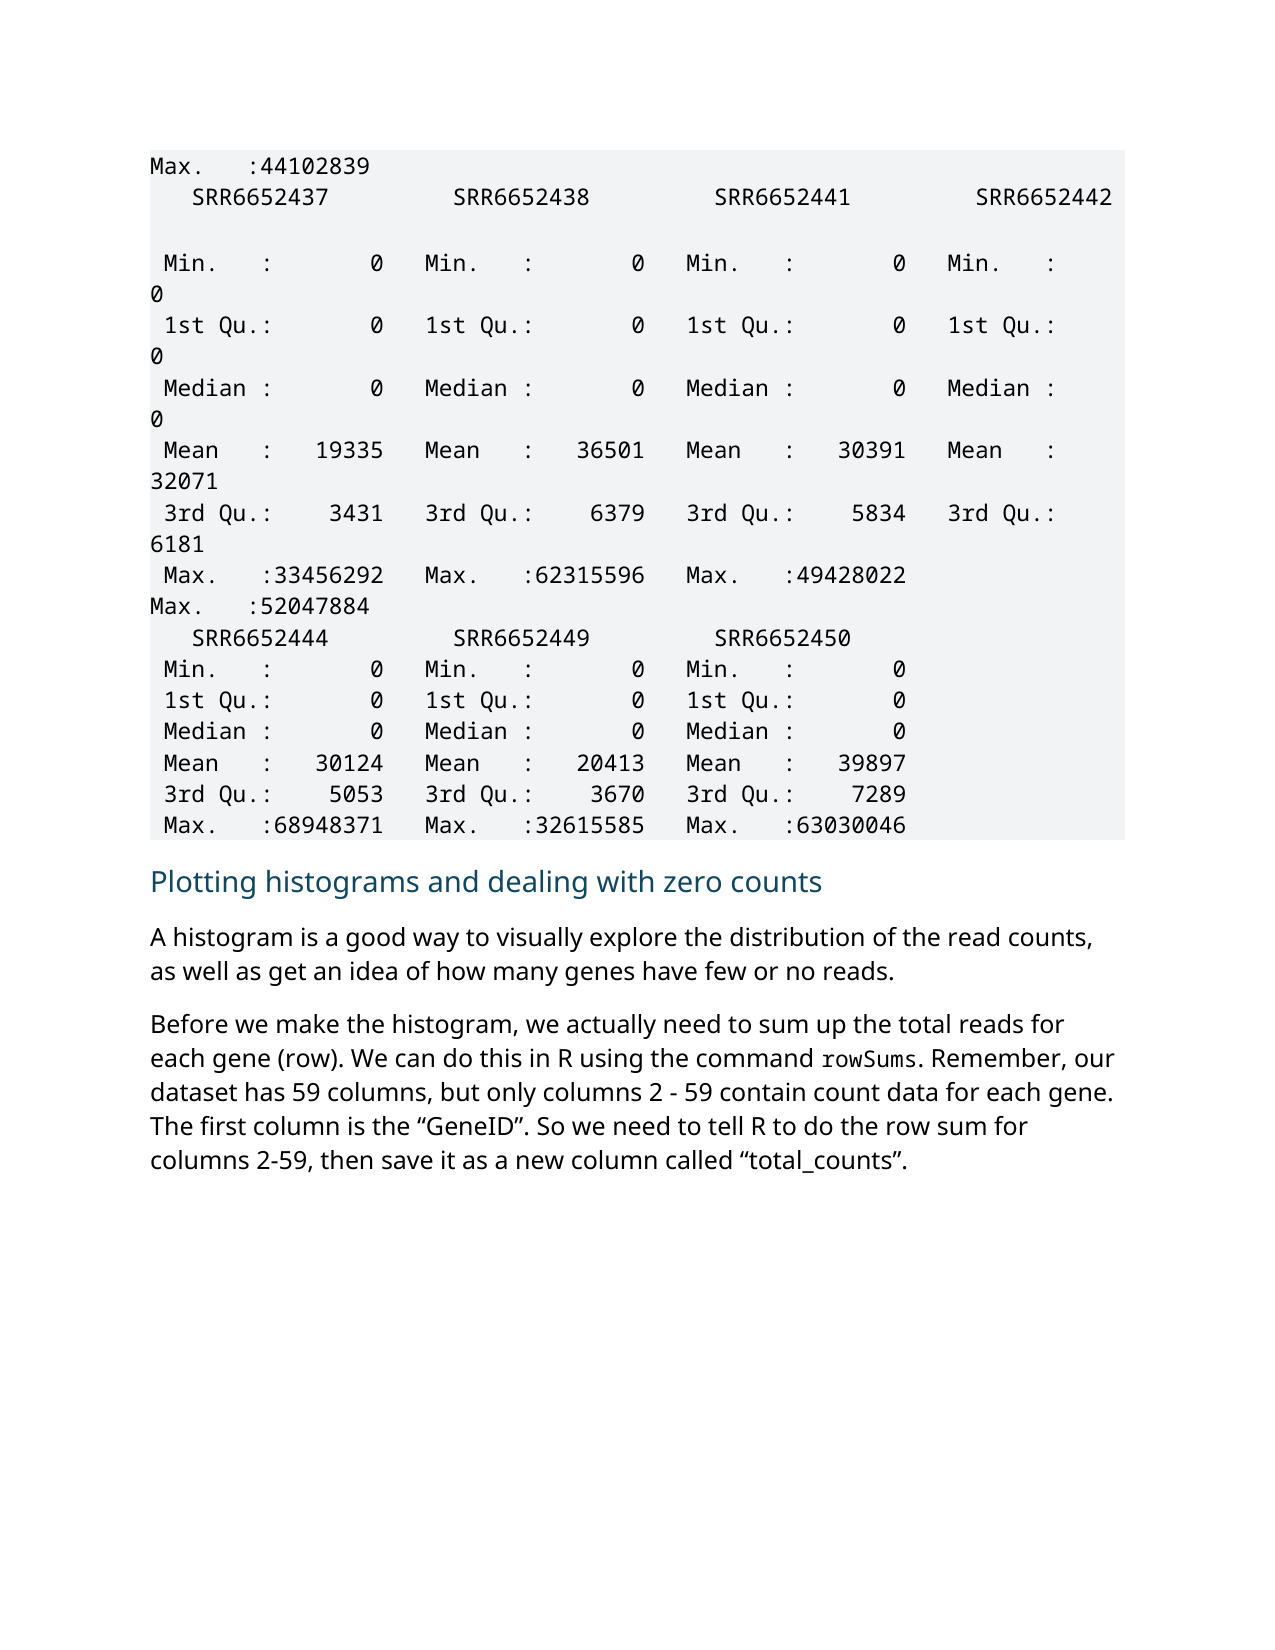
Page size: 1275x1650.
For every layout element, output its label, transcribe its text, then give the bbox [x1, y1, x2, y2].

text A histogram is a good way to visually explore the distribution of the read counts, as well as get an idea of how many genes have few or no reads. [150, 919, 1125, 988]
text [150, 150, 1125, 840]
text Before we make the histogram, we actually need to sum up the total reads for each gene (row). We can do this in R using the command rowSums. Remember, our dataset has 59 columns, but only columns 2 - 59 contain count data for each gene. The first column is the “GeneID”. So we need to tell R to do the row sum for columns 2-59, then save it as a new column called “total_counts”. [150, 1006, 1125, 1177]
subtitle Plotting histograms and dealing with zero counts [150, 861, 1125, 901]
